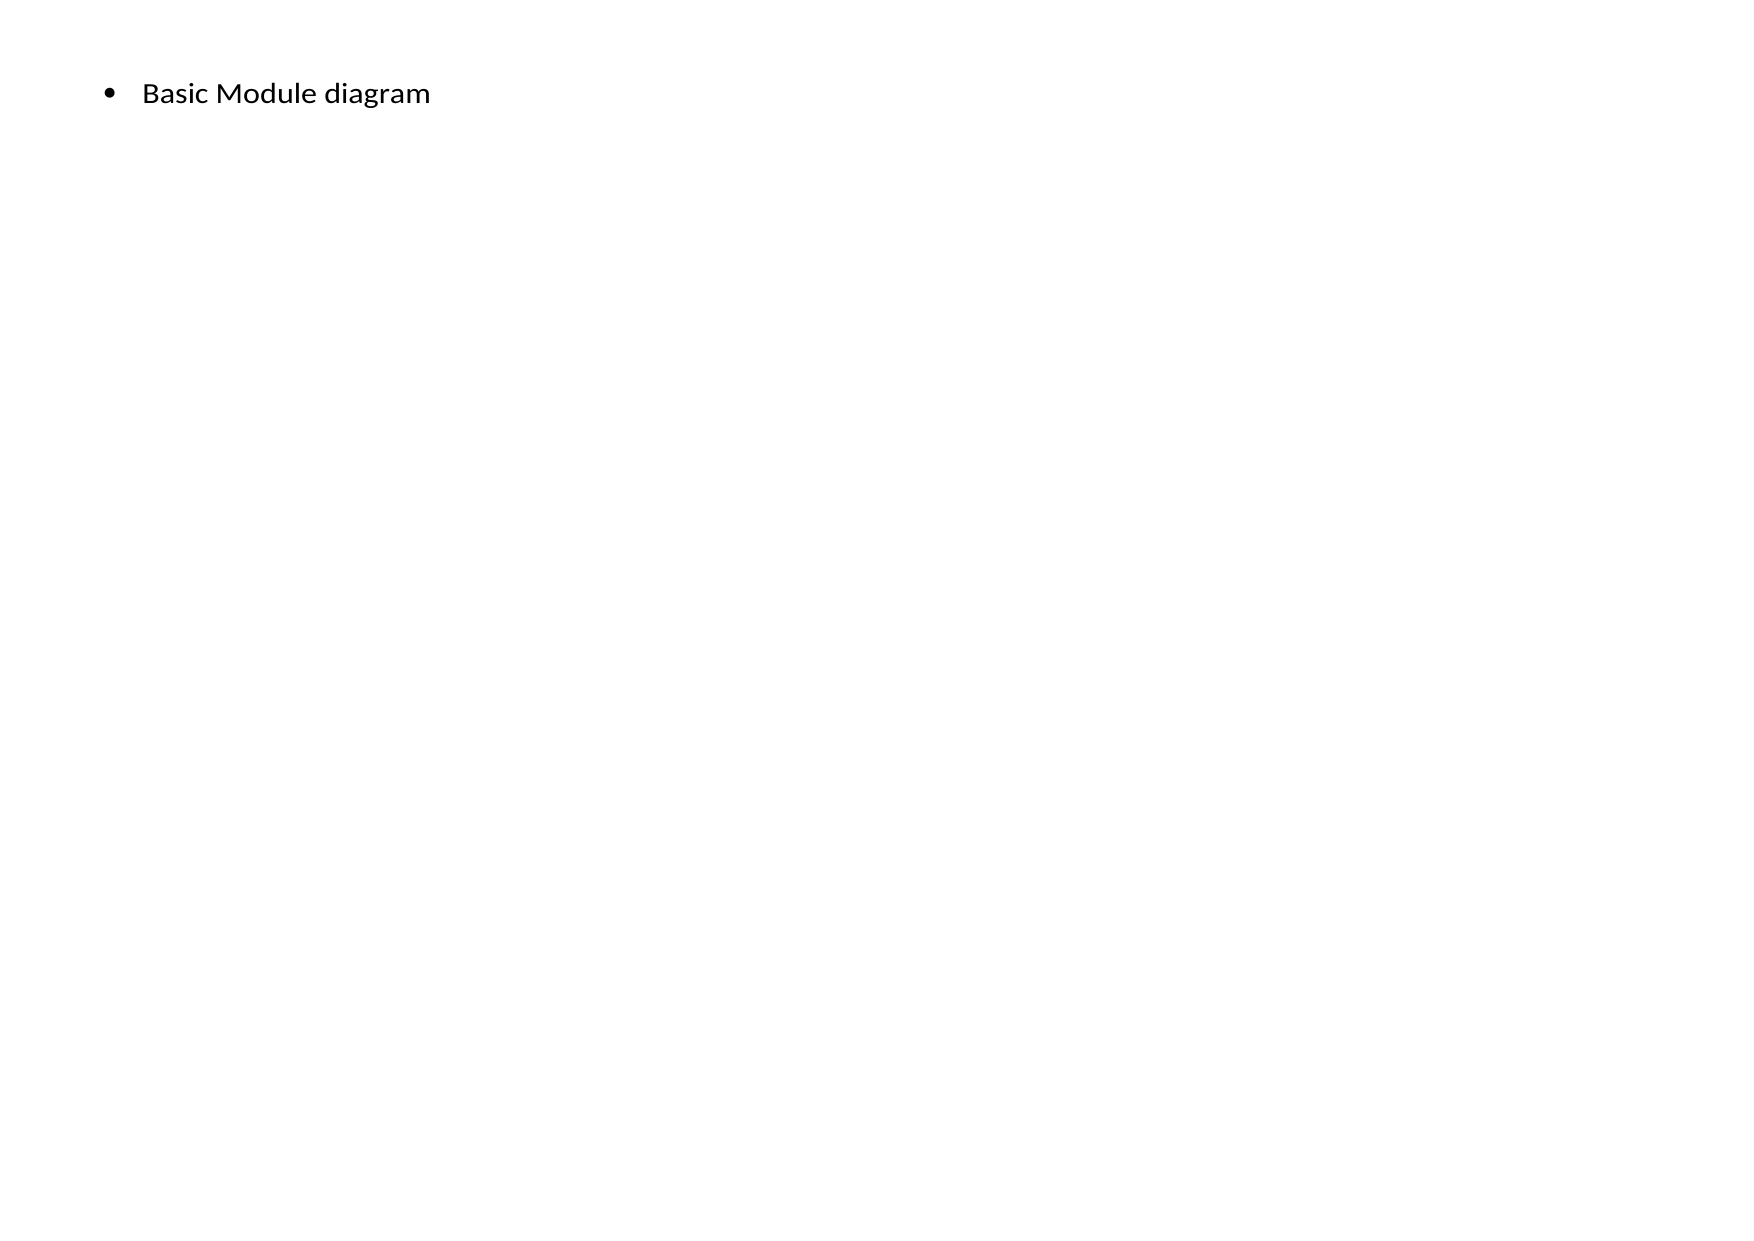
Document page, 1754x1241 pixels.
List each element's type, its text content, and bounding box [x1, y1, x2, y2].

list Basic Module diagram [104, 75, 1679, 111]
